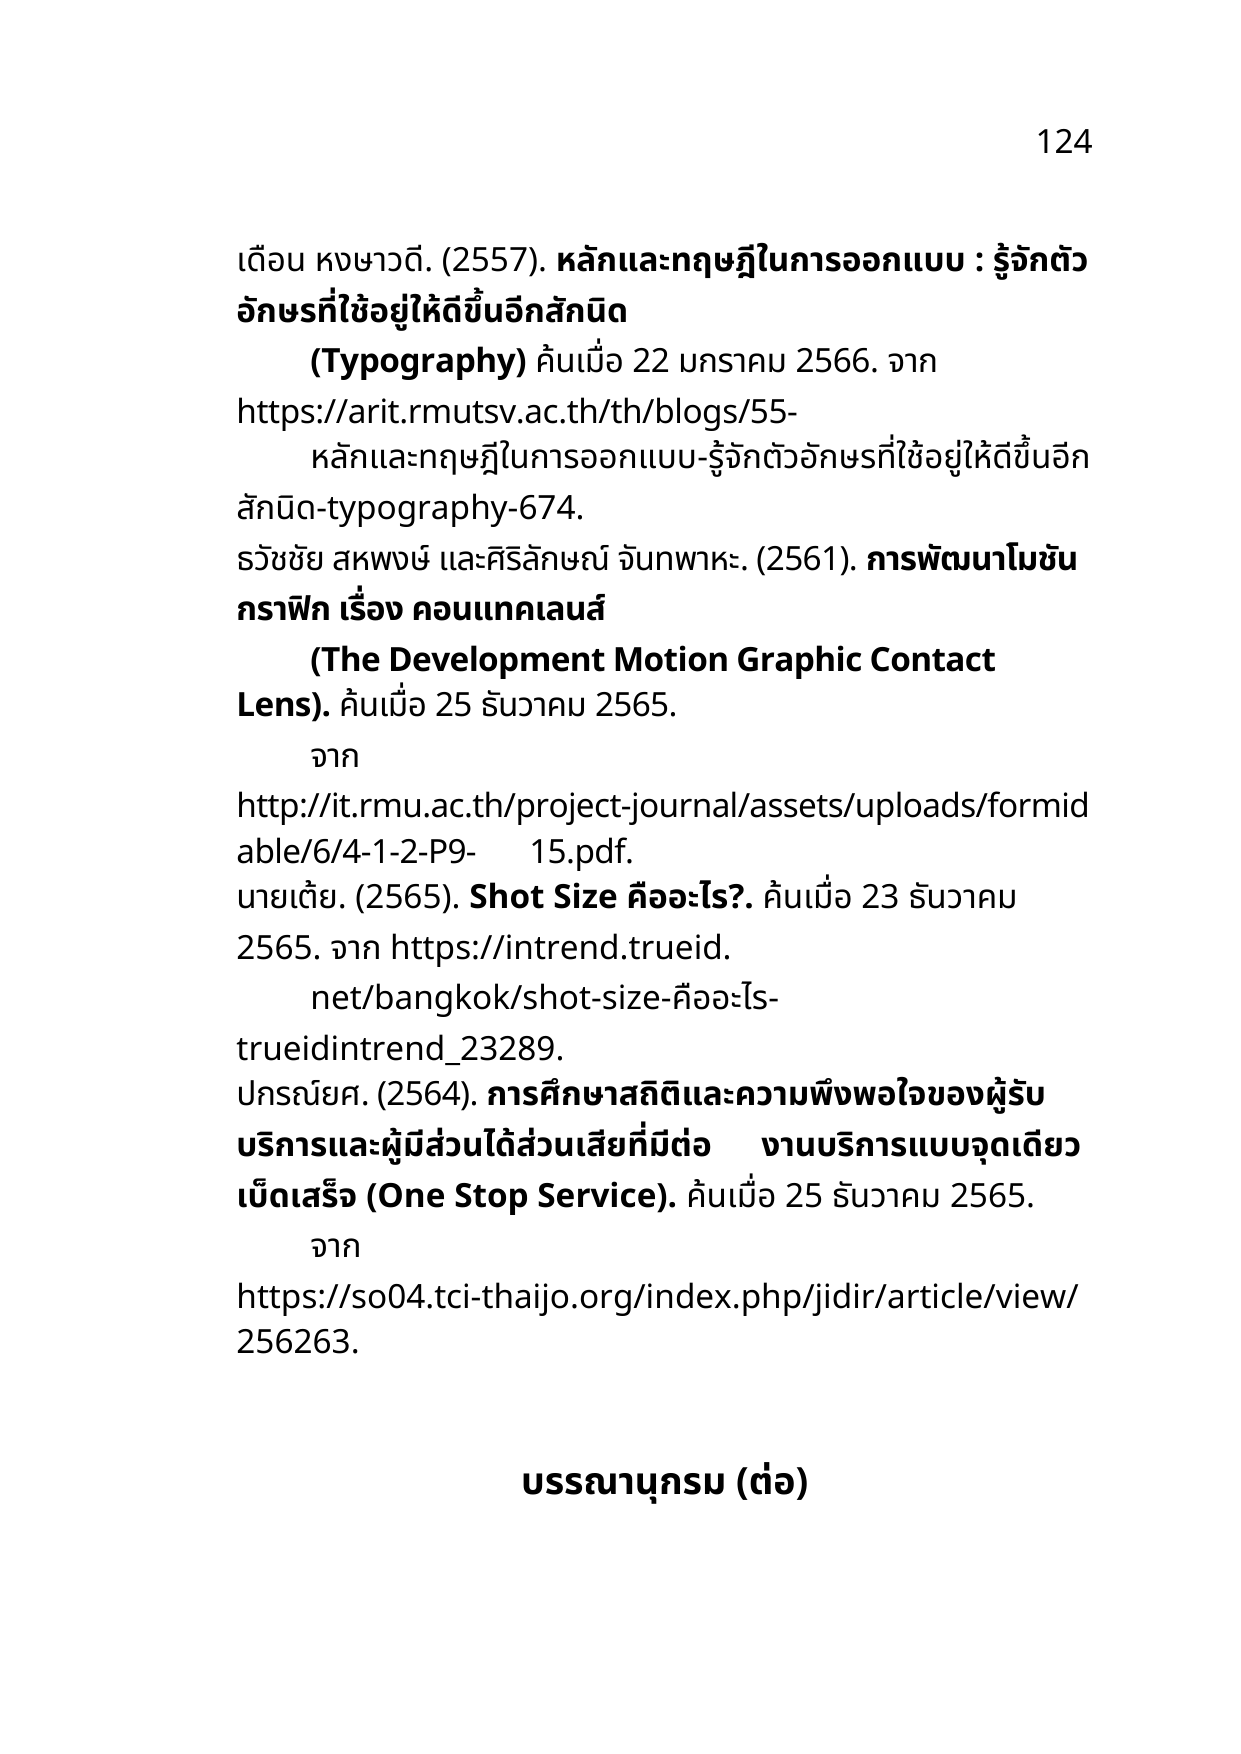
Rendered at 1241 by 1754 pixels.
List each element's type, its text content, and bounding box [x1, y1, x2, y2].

text หลักและทฤษฎีในการออกแบบ-รู้จักตัวอักษรที่ใช้อยู่ให้ดีขึ้นอีกสักนิด-typography-674. [236, 433, 1092, 534]
text (Typography) ค้นเมื่อ 22 มกราคม 2566. จาก https://arit.rmutsv.ac.th/th/blogs/55- [236, 337, 1092, 433]
text ปกรณ์ยศ. (2564). การศึกษาสถิติและความพึงพอใจของผู้รับบริการและผู้มีส่วนได้ส่วนเสียที่มีต่อ งานบริการแบบจุดเดียวเบ็ดเสร็จ (One Stop Service). ค้นเมื่อ 25 ธันวาคม 2565. [236, 1070, 1092, 1222]
text net/bangkok/shot-size-คืออะไร-trueidintrend_23289. [236, 974, 1092, 1070]
text ธวัชชัย สหพงษ์ และศิริลักษณ์ จันทพาหะ. (2561). การพัฒนาโมชันกราฟิก เรื่อง คอนแทคเลนส์ [236, 534, 1092, 636]
text จาก https://so04.tci-thaijo.org/index.php/jidir/article/view/256263. [236, 1222, 1092, 1363]
text นายเต้ย. (2565). Shot Size คืออะไร?. ค้นเมื่อ 23 ธันวาคม 2565. จาก https://intrend.trueid. [236, 873, 1092, 974]
text จาก http://it.rmu.ac.th/project-journal/assets/uploads/formidable/6/4-1-2-P9- 15.pdf. [236, 732, 1092, 873]
text (The Development Motion Graphic Contact Lens). ค้นเมื่อ 25 ธันวาคม 2565. [236, 636, 1092, 732]
text บรรณานุกรม (ต่อ) [236, 1454, 1092, 1511]
text เดือน หงษาวดี. (2557). หลักและทฤษฎีในการออกแบบ : รู้จักตัวอักษรที่ใช้อยู่ให้ดีขึ้นอีกสักนิด [236, 236, 1092, 337]
